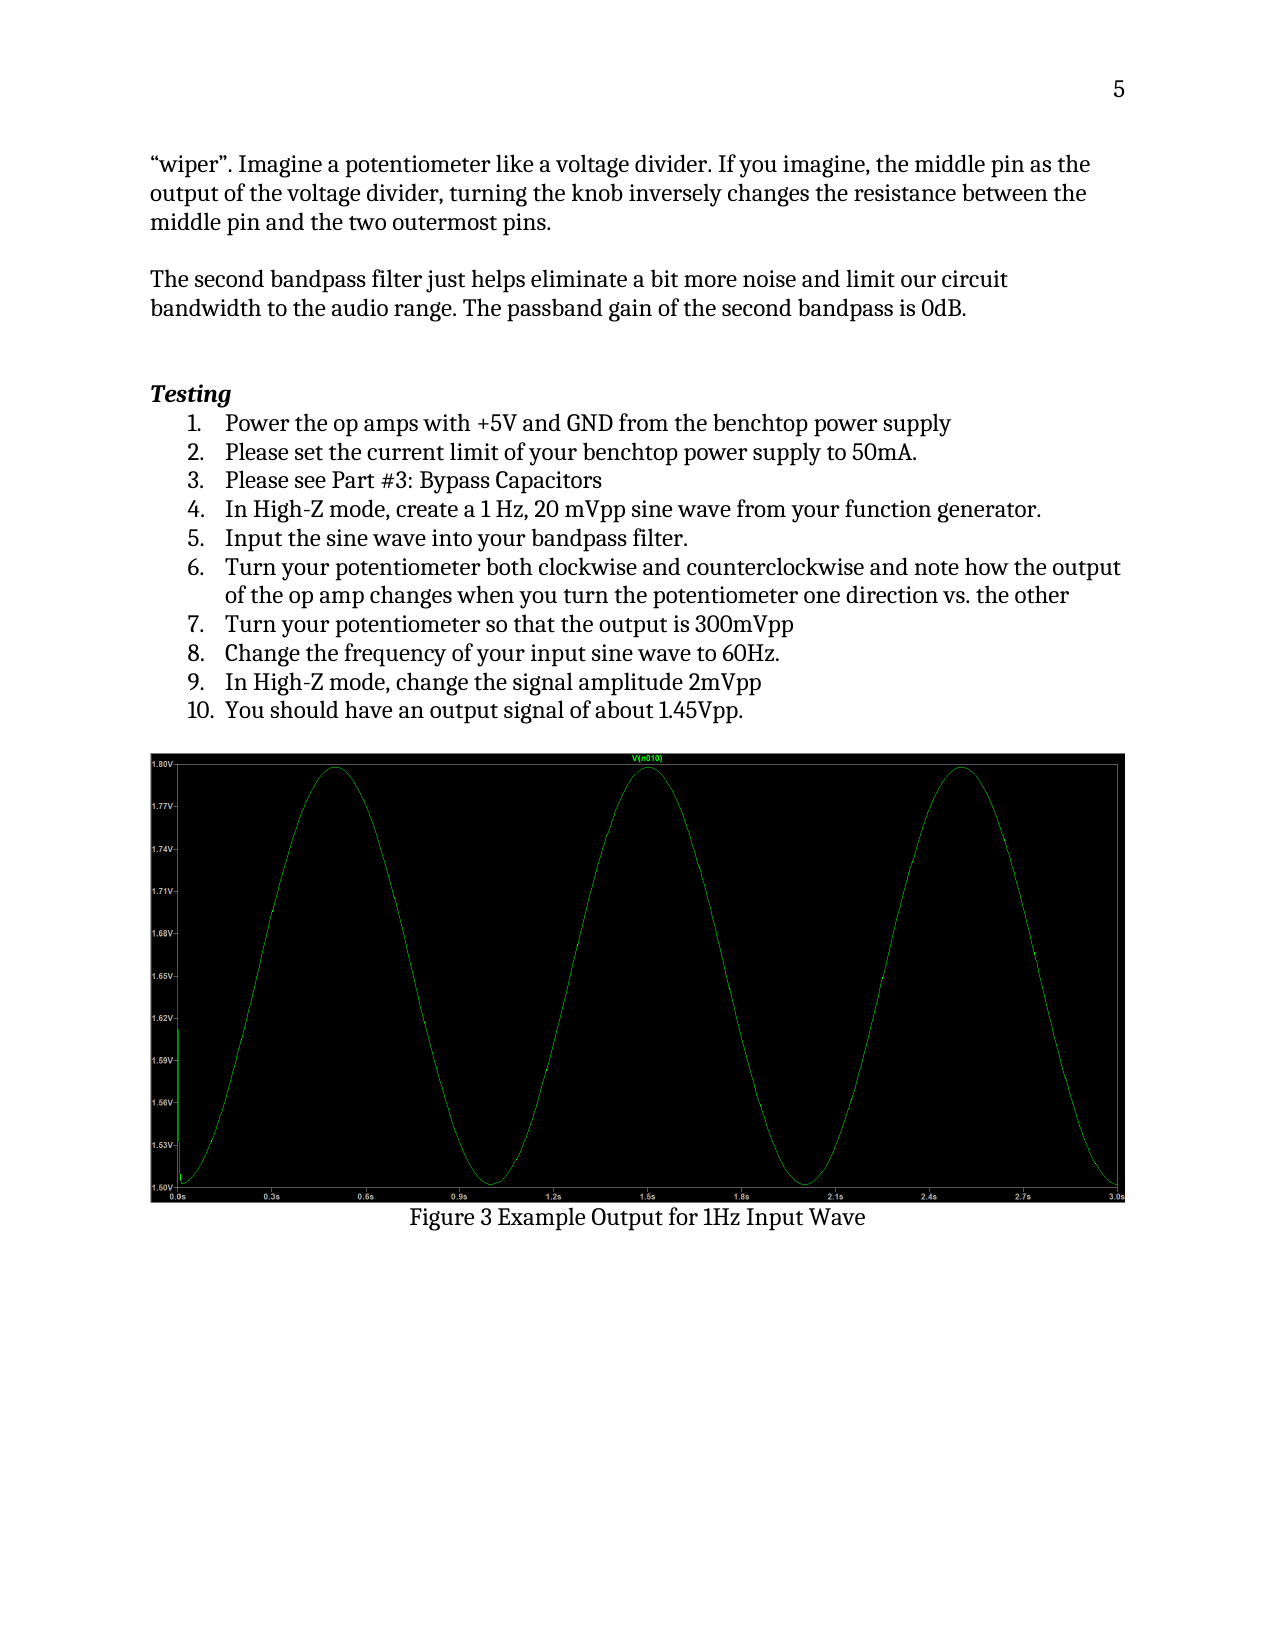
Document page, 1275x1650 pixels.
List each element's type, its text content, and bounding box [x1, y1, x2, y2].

text Figure 3 Example Output for 1Hz Input Wave [150, 1203, 1125, 1231]
text The second bandpass filter just helps eliminate a bit more noise and limit our circuit bandwidth to the audio range. The passband gain of the second bandpass is 0dB. [150, 265, 1125, 322]
list Input the sine wave into your bandpass filter. [187, 524, 1125, 552]
list Turn your potentiometer both clockwise and counterclockwise and note how the output of the op amp changes when you turn the potentiometer one direction vs. the other [187, 552, 1125, 610]
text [150, 150, 1125, 236]
list Power the op amps with +5V and GND from the benchtop power supply [187, 409, 1125, 437]
list In High-Z mode, change the signal amplitude 2mVpp [187, 667, 1125, 696]
list Please set the current limit of your benchtop power supply to 50mA. [187, 437, 1125, 466]
list Turn your potentiometer so that the output is 300mVpp [187, 610, 1125, 639]
list You should have an output signal of about 1.45Vpp. [187, 696, 1125, 725]
list In High-Z mode, create a 1 Hz, 20 mVpp sine wave from your function generator. [187, 495, 1125, 524]
picture [150, 753, 1125, 1203]
list Please see Part #3: Bypass Capacitors [187, 466, 1125, 495]
list Change the frequency of your input sine wave to 60Hz. [187, 639, 1125, 667]
text Testing [150, 380, 1125, 409]
